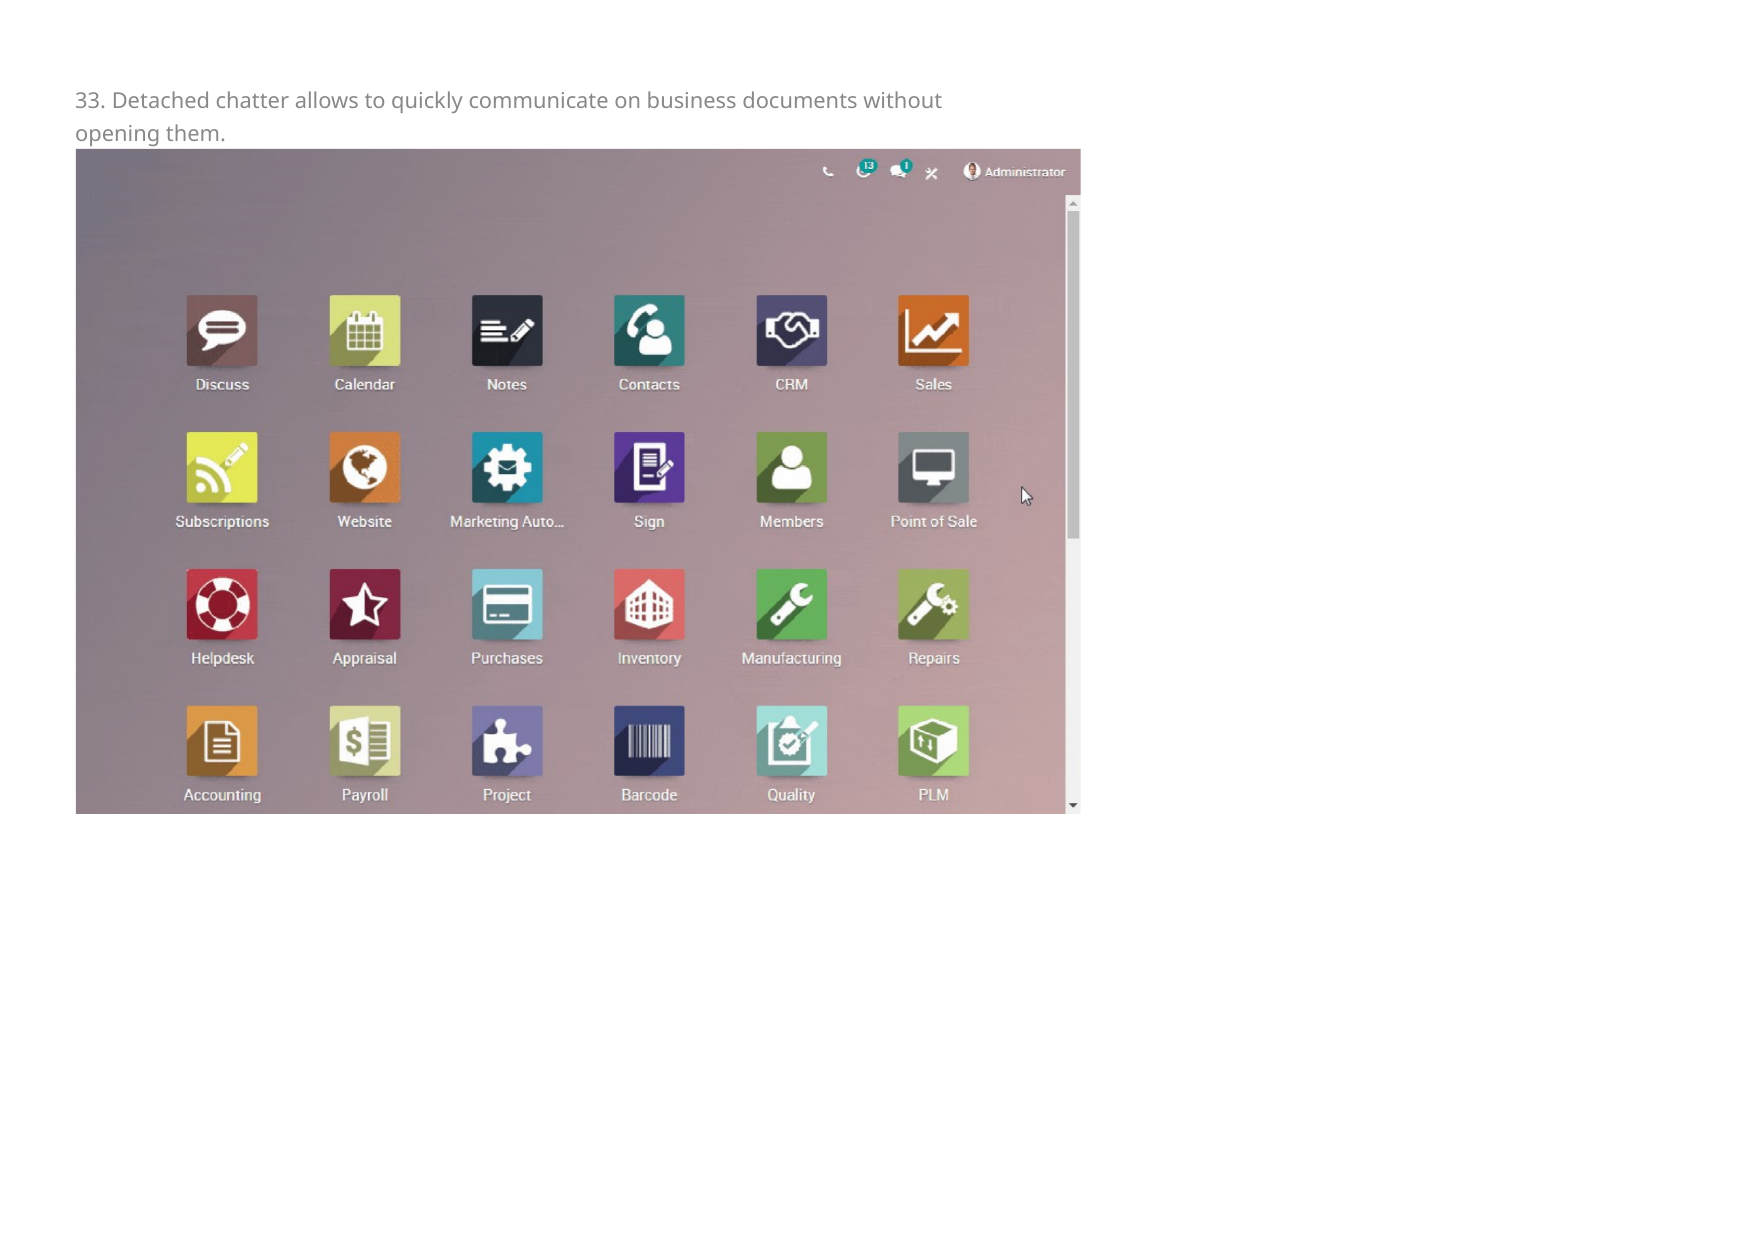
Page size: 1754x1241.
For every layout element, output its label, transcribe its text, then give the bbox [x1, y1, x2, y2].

text opening them. [75, 116, 1679, 149]
text 33. Detached chatter allows to quickly communicate on business documents without [75, 84, 1679, 116]
picture [75, 148, 1081, 814]
